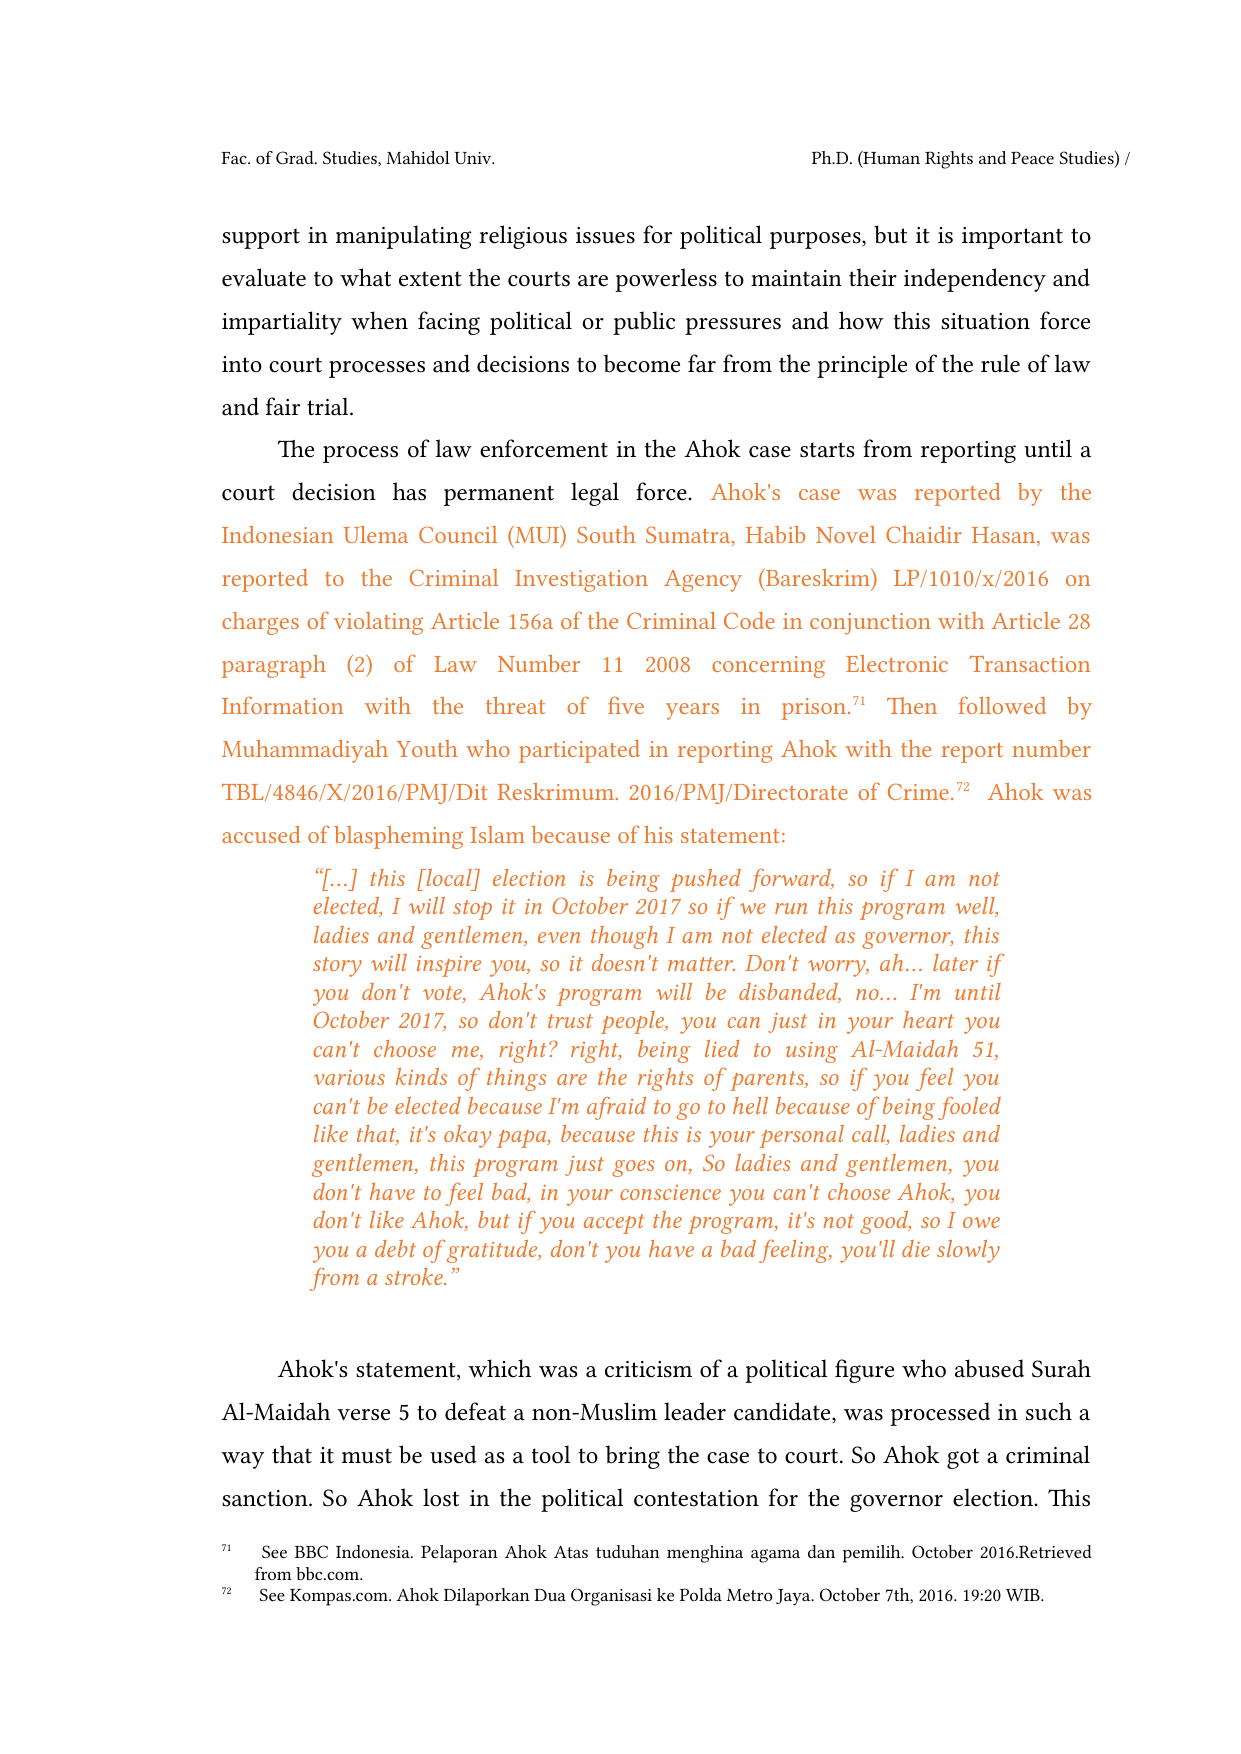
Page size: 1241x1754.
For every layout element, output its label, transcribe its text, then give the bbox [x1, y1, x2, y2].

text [221, 1355, 1092, 1512]
text The process of law enforcement in the Ahok case starts from reporting until a court decision has permanent legal force. Ahok's case was reported by the Indonesian Ulema Council (MUI) South Sumatra, Habib Novel Chaidir Hasan, was reported to the Criminal Investigation Agency (Bareskrim) LP/1010/x/2016 on charges of violating Article 156a of the Criminal Code in conjunction with Article 28 paragraph (2) of Law Number 11 2008 concerning Electronic Transaction Information with the threat of five years in prison. Then followed by Muhammadiyah Youth who participated in reporting Ahok with the report number TBL/4846/X/2016/PMJ/Dit Reskrimum. 2016/PMJ/Directorate of Crime. Ahok was accused of blaspheming Islam because of his statement: [221, 436, 1092, 849]
text “[...] this [local] election is being pushed forward, so if I am not elected, I will stop it in October 2017 so if we run this program well, ladies and gentlemen, even though I am not elected as governor, this story will inspire you, so it doesn't matter. Don't worry, ah... later if you don't vote, Ahok's program will be disbanded, no... I'm until October 2017, so don't trust people, you can just in your heart you can't choose me, right? right, being lied to using Al-Maidah 51, various kinds of things are the rights of parents, so if you feel you can't be elected because I'm afraid to go to hell because of being fooled like that, it's okay papa, because this is your personal call, ladies and gentlemen, this program just goes on, So ladies and gentlemen, you don't have to feel bad, in your conscience you can't choose Ahok, you don't like Ahok, but if you accept the program, it's not good, so I owe you a debt of gratitude, don't you have a bad feeling, you'll die slowly from a stroke.” [311, 864, 1002, 1292]
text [221, 221, 1092, 421]
